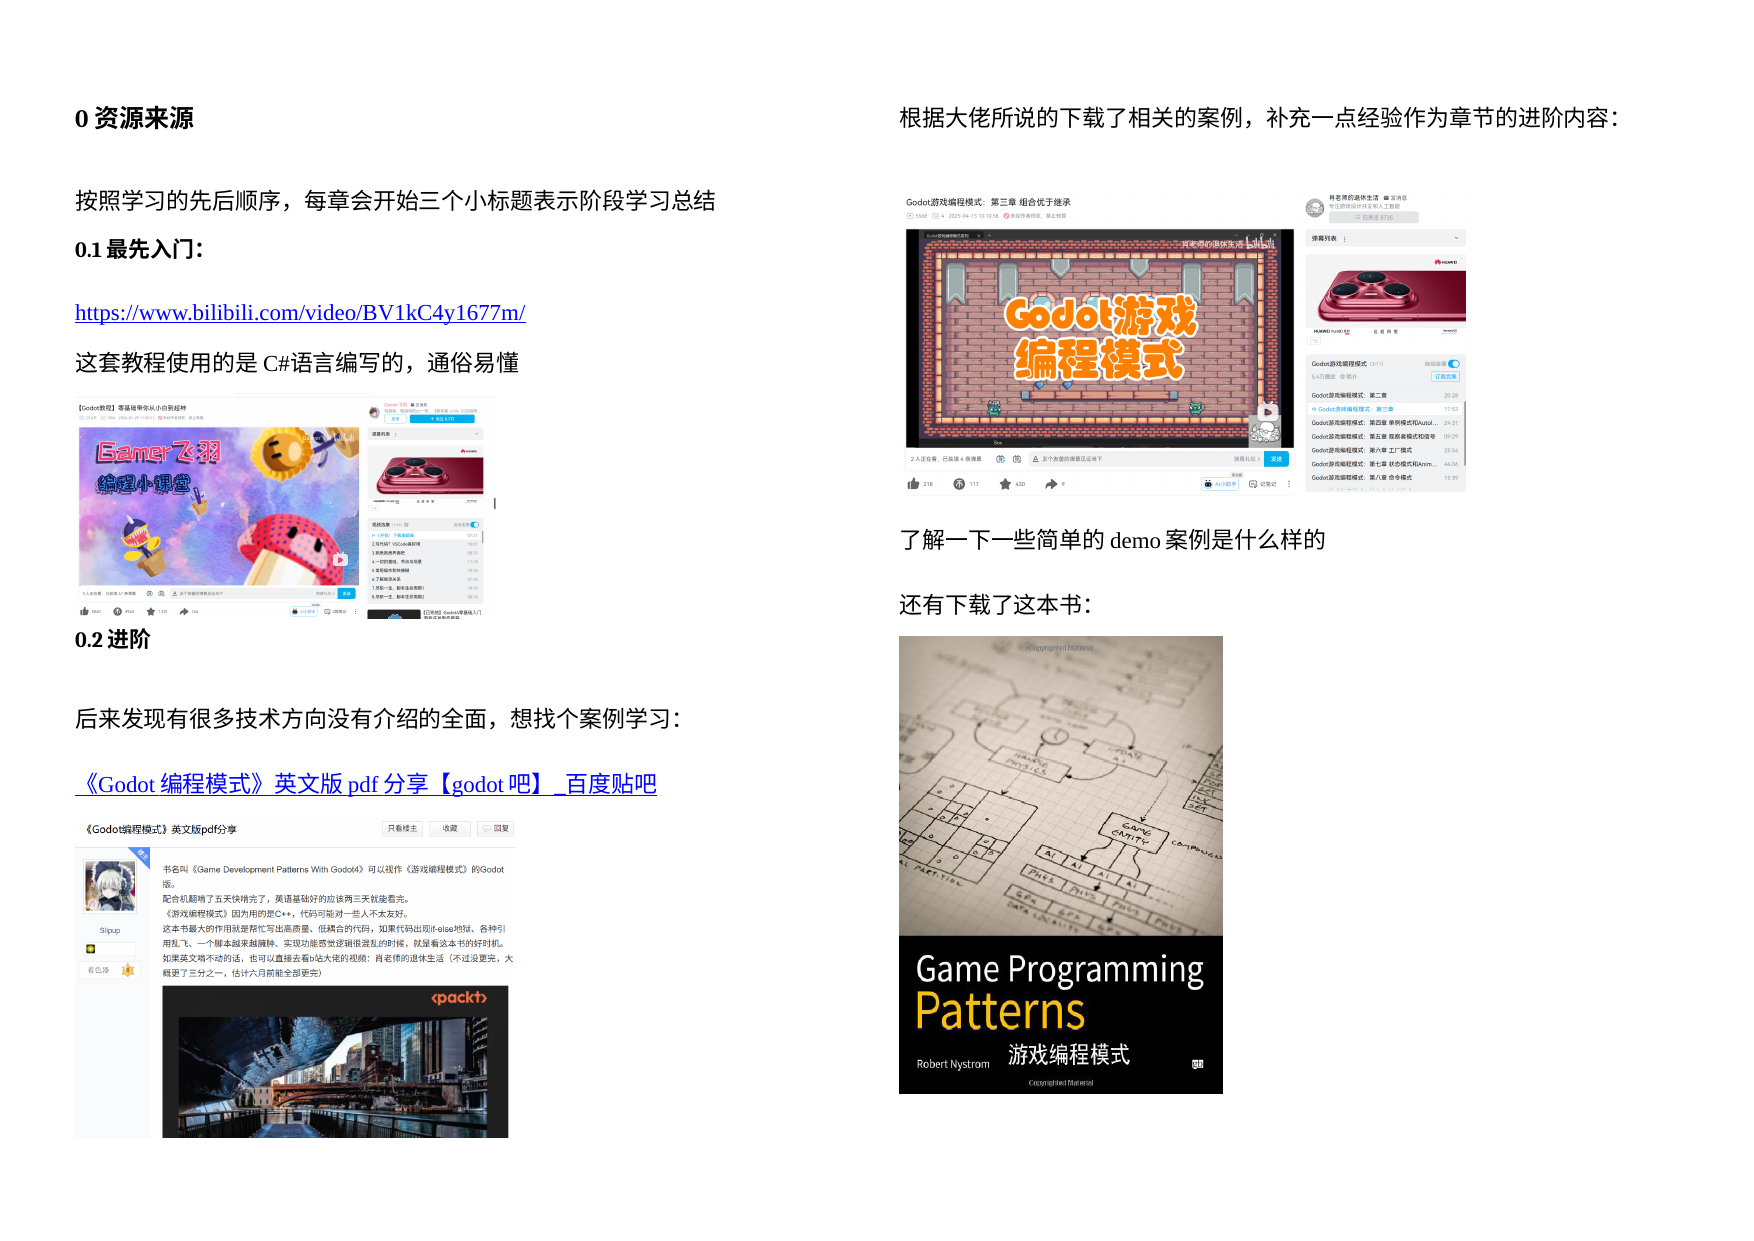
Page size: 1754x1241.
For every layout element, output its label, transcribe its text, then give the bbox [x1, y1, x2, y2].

text 《Godot编程模式》英文版pdf分享【godot吧】_百度贴吧 [75, 750, 855, 815]
picture [75, 815, 515, 1138]
text https://www.bilibili.com/video/BV1kC4y1677m/ [75, 296, 855, 329]
text 按照学习的先后顺序，每章会开始三个小标题表示阶段学习总结 [75, 167, 855, 232]
picture [899, 636, 1223, 1094]
text 根据大佬所说的下载了相关的案例，补充一点经验作为章节的进阶内容： [899, 84, 1679, 149]
text 后来发现有很多技术方向没有介绍的全面，想找个案例学习： [75, 685, 855, 750]
subtitle 资源来源 [75, 84, 855, 149]
subtitle 最先入门： [75, 232, 855, 264]
text 这套教程使用的是C#语言编写的，通俗易懂 [75, 329, 855, 394]
picture [899, 188, 1478, 499]
subtitle 进阶 [75, 621, 855, 654]
picture [75, 393, 496, 619]
